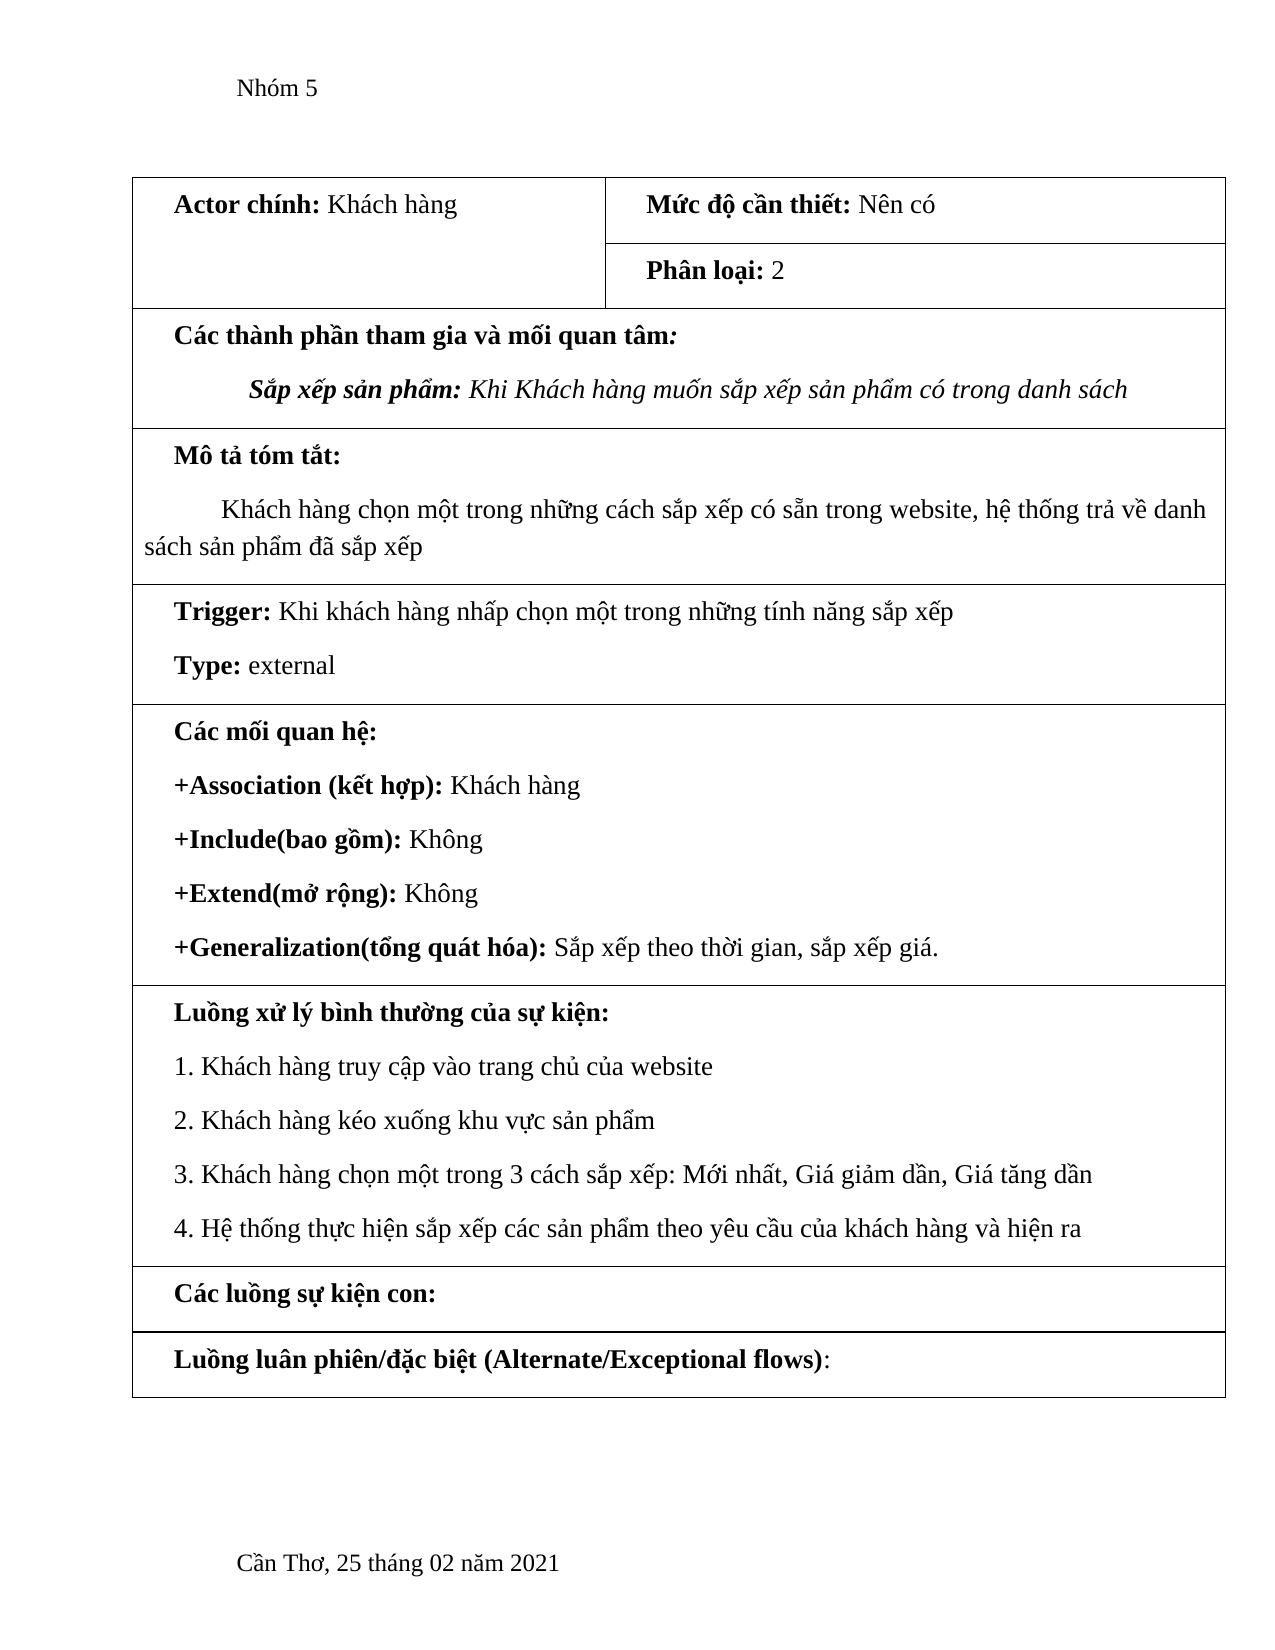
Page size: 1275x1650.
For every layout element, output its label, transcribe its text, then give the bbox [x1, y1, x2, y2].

table_cell Phân loại: 2 [606, 244, 1225, 308]
table_cell Luồng luân phiên/đặc biệt (Alternate/Exceptional flows): [133, 1333, 1225, 1397]
table_cell Actor chính: Khách hàng [133, 178, 605, 308]
table_cell Các luồng sự kiện con: [133, 1267, 1225, 1331]
table_cell Trigger: Khi khách hàng nhấp chọn một trong những tính năng sắp xếp Type: external [133, 585, 1225, 703]
table_cell Luồng xử lý bình thường của sự kiện: 1. Khách hàng truy cập vào trang chủ của website 2. Khách hàng kéo xuống khu vực sản phẩm 3. Khách hàng chọn một trong 3 cách sắp xếp: Mới nhất, Giá giảm dần, Giá tăng dần 4. Hệ thống thực hiện sắp xếp các sản phẩm theo yêu cầu của khách hàng và hiện ra [133, 986, 1225, 1266]
table_cell Các thành phần tham gia và mối quan tâm: Sắp xếp sản phẩm: Khi Khách hàng muốn sắp xếp sản phẩm có trong danh sách [133, 309, 1225, 427]
table_cell Mô tả tóm tắt: Khách hàng chọn một trong những cách sắp xếp có sẵn trong website, hệ thống trả về danh sách sản phẩm đã sắp xếp [133, 429, 1225, 584]
table_cell Các mối quan hệ: +Association (kết hợp): Khách hàng +Include(bao gồm): Không +Extend(mở rộng): Không +Generalization(tổng quát hóa): Sắp xếp theo thời gian, sắp xếp giá. [133, 705, 1225, 985]
table_cell Mức độ cần thiết: Nên có [606, 178, 1225, 243]
